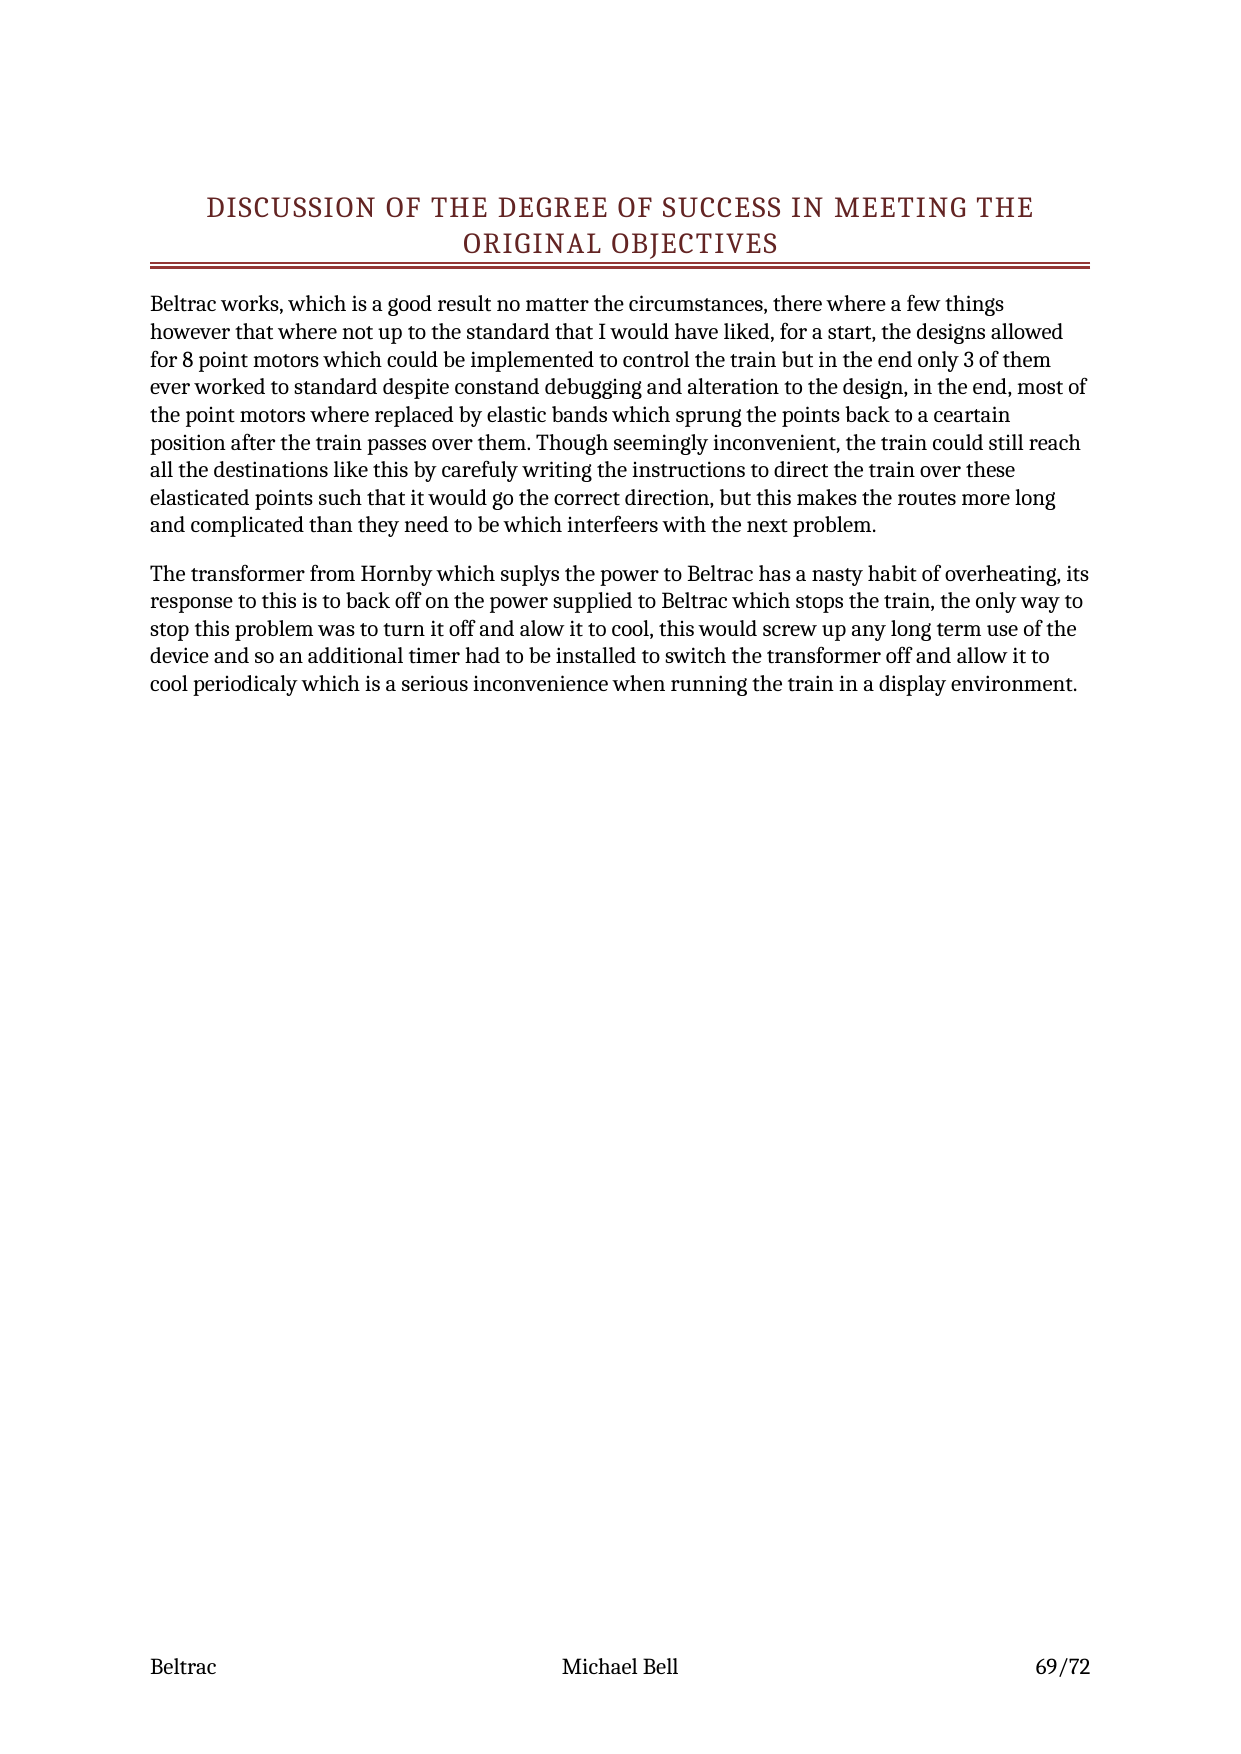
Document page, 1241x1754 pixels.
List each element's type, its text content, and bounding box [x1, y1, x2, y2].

subtitle Discussion of the degree of success in meeting the original objectives [150, 192, 1090, 262]
text The transformer from Hornby which suplys the power to Beltrac has a nasty habit of overheating, its response to this is to back off on the power supplied to Beltrac which stops the train, the only way to stop this problem was to turn it off and alow it to cool, this would screw up any long term use of the device and so an additional timer had to be installed to switch the transformer off and allow it to cool periodicaly which is a serious inconvenience when running the train in a display environment. [150, 561, 1090, 697]
text Beltrac works, which is a good result no matter the circumstances, there where a few things however that where not up to the standard that I would have liked, for a start, the designs allowed for 8 point motors which could be implemented to control the train but in the end only 3 of them ever worked to standard despite constand debugging and alteration to the design, in the end, most of the point motors where replaced by elastic bands which sprung the points back to a ceartain position after the train passes over them. Though seemingly inconvenient, the train could still reach all the destinations like this by carefuly writing the instructions to direct the train over these elasticated points such that it would go the correct direction, but this makes the routes more long and complicated than they need to be which interfeers with the next problem. [150, 291, 1090, 538]
